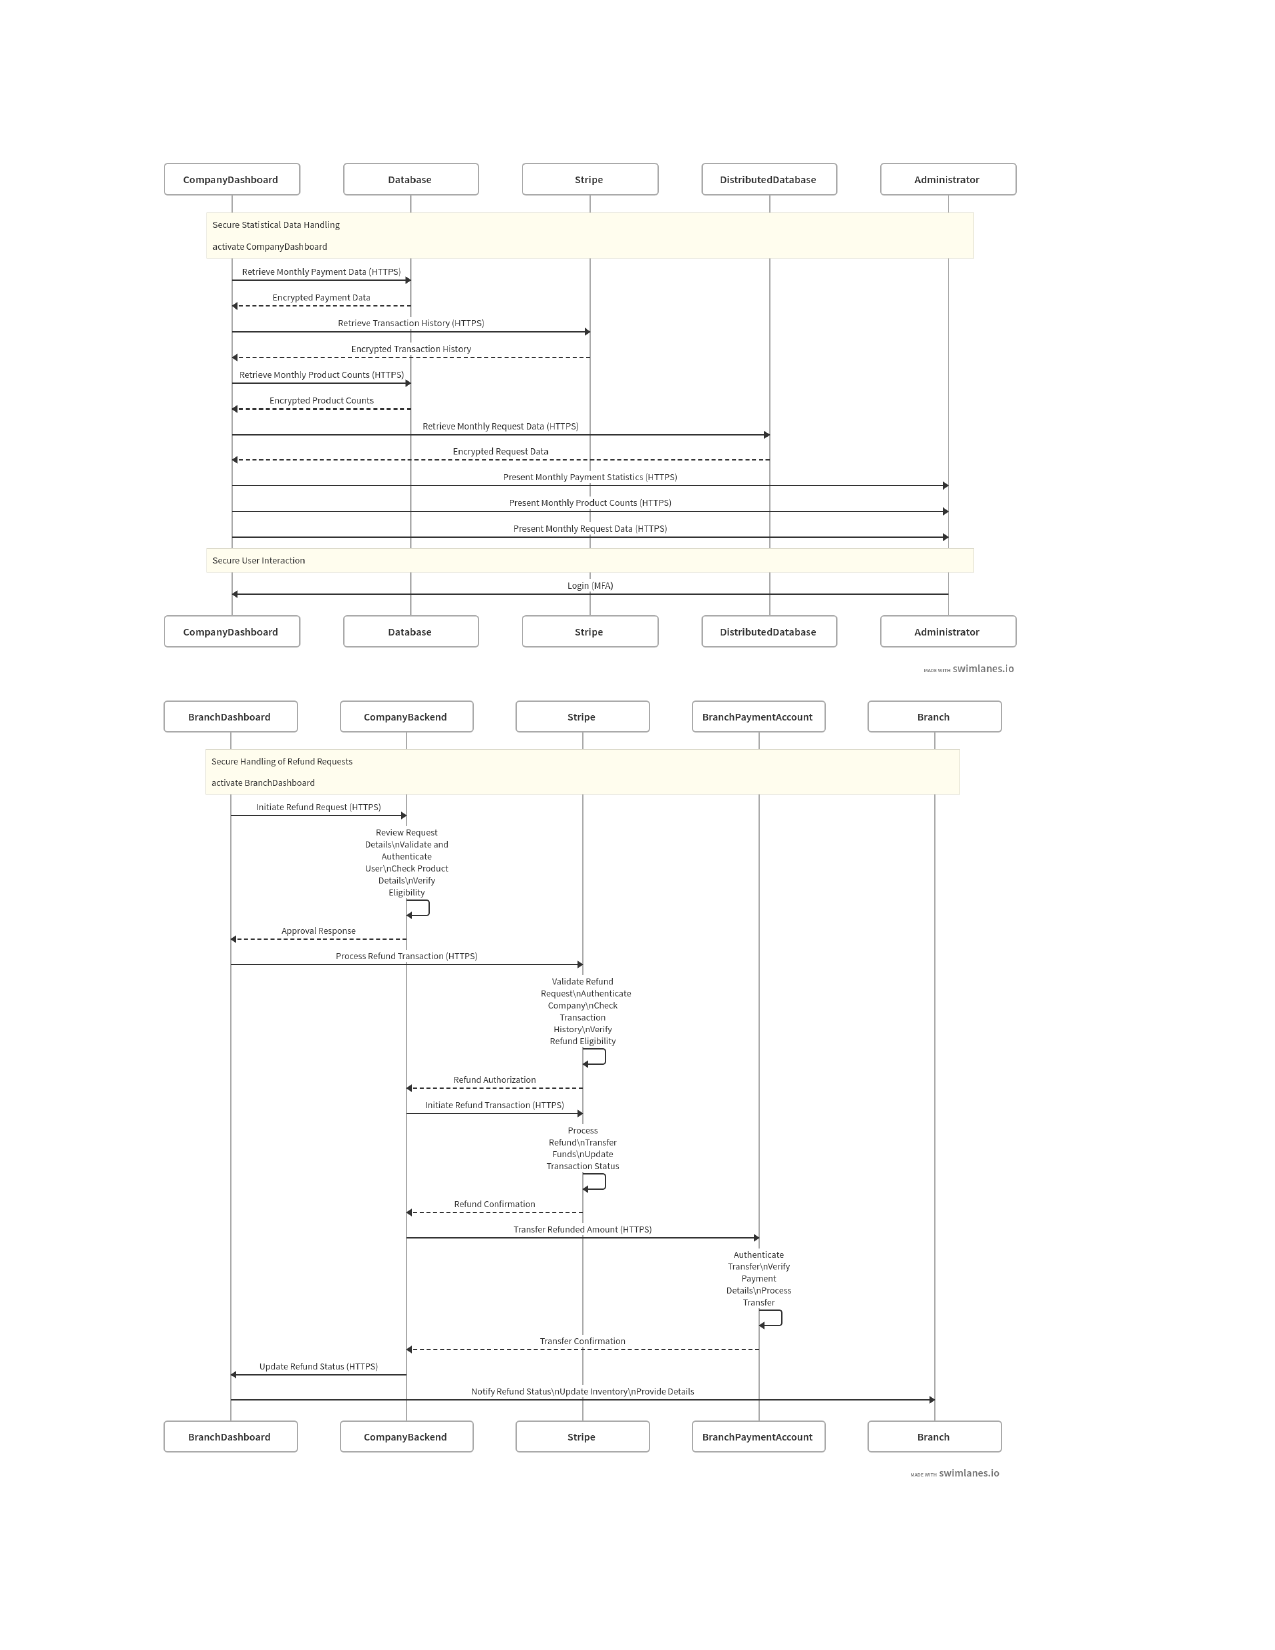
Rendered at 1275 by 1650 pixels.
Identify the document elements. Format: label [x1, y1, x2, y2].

picture [150, 150, 1030, 1492]
